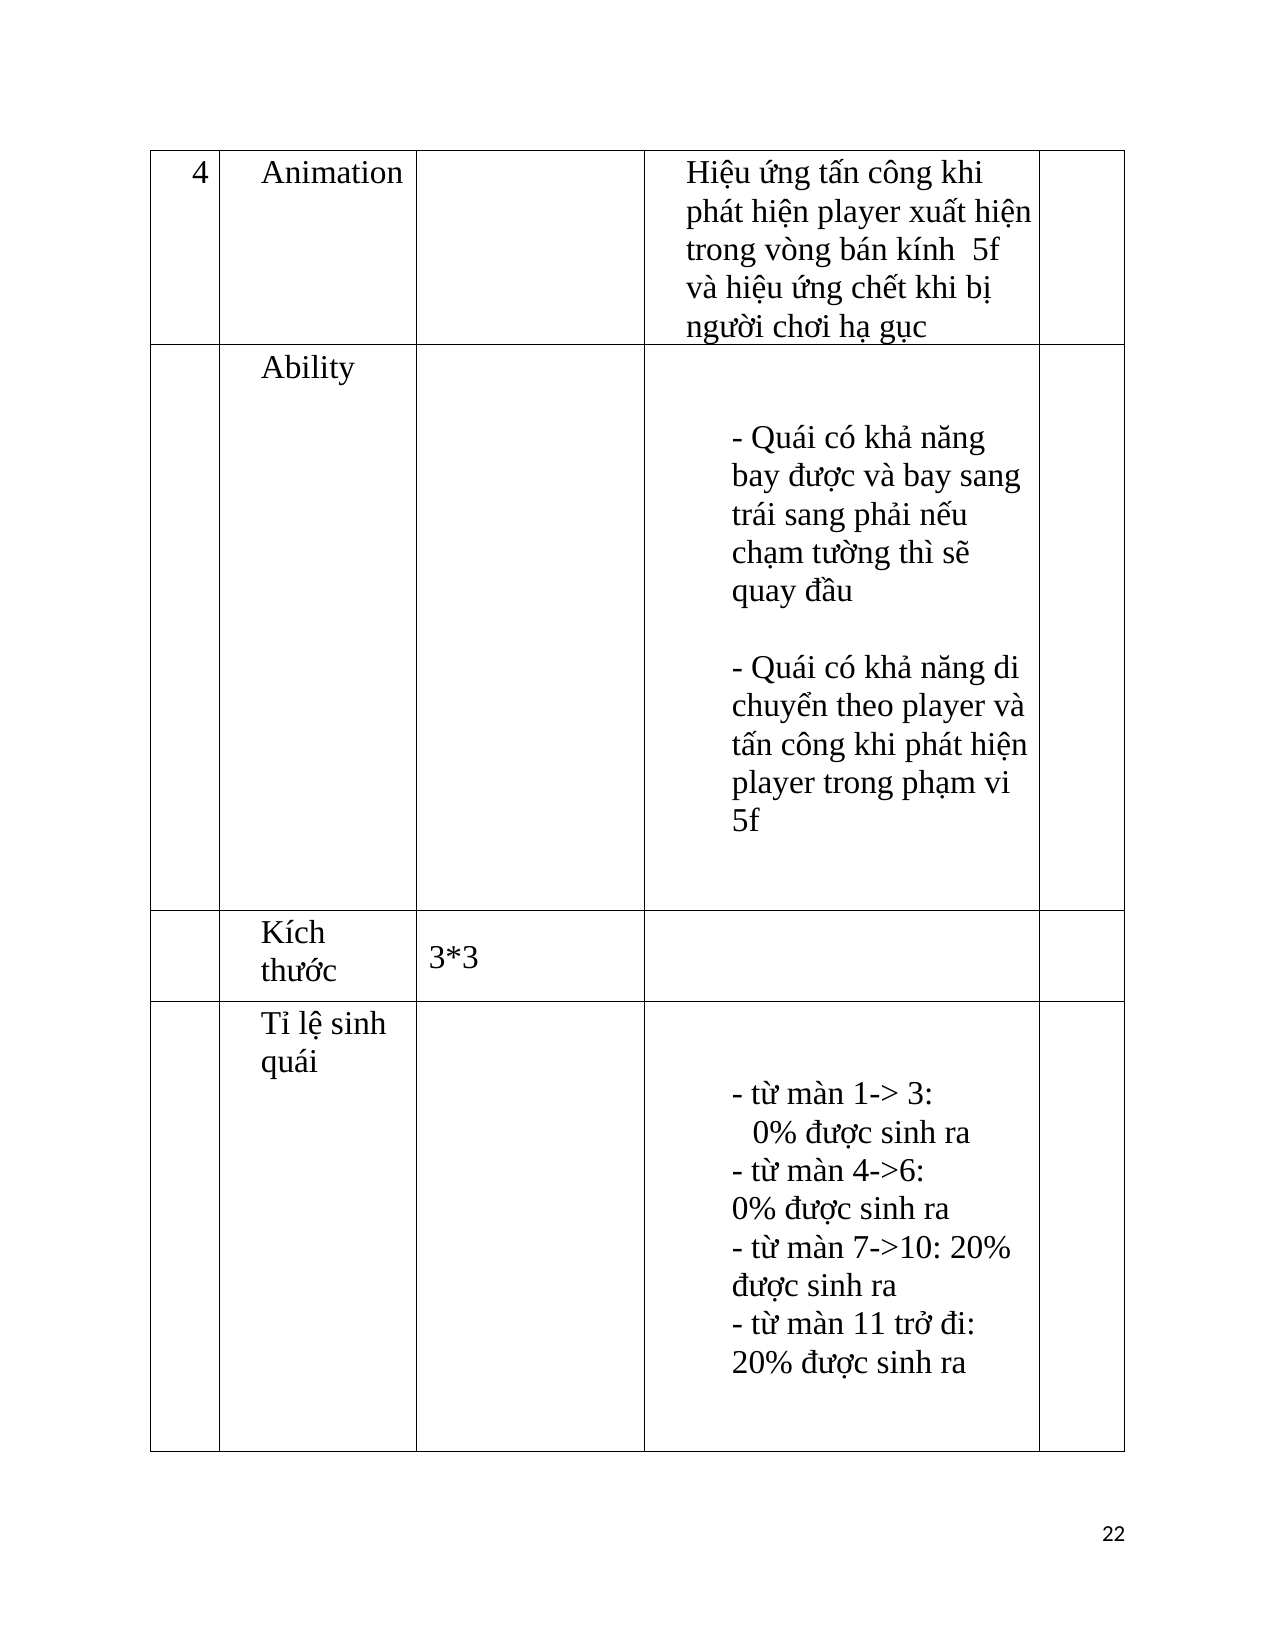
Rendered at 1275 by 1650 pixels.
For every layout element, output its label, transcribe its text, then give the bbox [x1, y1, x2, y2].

table_cell [151, 345, 219, 909]
table_cell [1040, 911, 1124, 1001]
table_cell [1040, 1002, 1124, 1451]
table_cell Tỉ lệ sinh quái [220, 1002, 416, 1451]
table_cell - từ màn 1-> 3: 0% được sinh ra - từ màn 4->6: 0% được sinh ra - từ màn 7->10: 20% được sinh ra - từ màn 11 trở đi: 20% được sinh ra [645, 1002, 1039, 1451]
table_cell Kích thước [220, 911, 416, 1001]
table_cell [1040, 151, 1124, 344]
table_cell [151, 1002, 219, 1451]
table_cell Animation [220, 151, 416, 344]
table_cell - Quái có khả năng bay được và bay sang trái sang phải nếu chạm tường thì sẽ quay đầu - Quái có khả năng di chuyển theo player và tấn công khi phát hiện player trong phạm vi 5f [645, 345, 1039, 909]
table_cell Ability [220, 345, 416, 909]
table_cell [417, 1002, 644, 1451]
table_cell 3*3 [417, 911, 644, 1001]
table_cell [645, 911, 1039, 1001]
table_cell [1040, 345, 1124, 909]
table_cell 4 [151, 151, 219, 344]
table_cell [151, 911, 219, 1001]
table_cell [417, 345, 644, 909]
table_cell Hiệu ứng tấn công khi phát hiện player xuất hiện trong vòng bán kính 5f và hiệu ứng chết khi bị người chơi hạ gục [645, 151, 1039, 344]
table_cell [417, 151, 644, 344]
